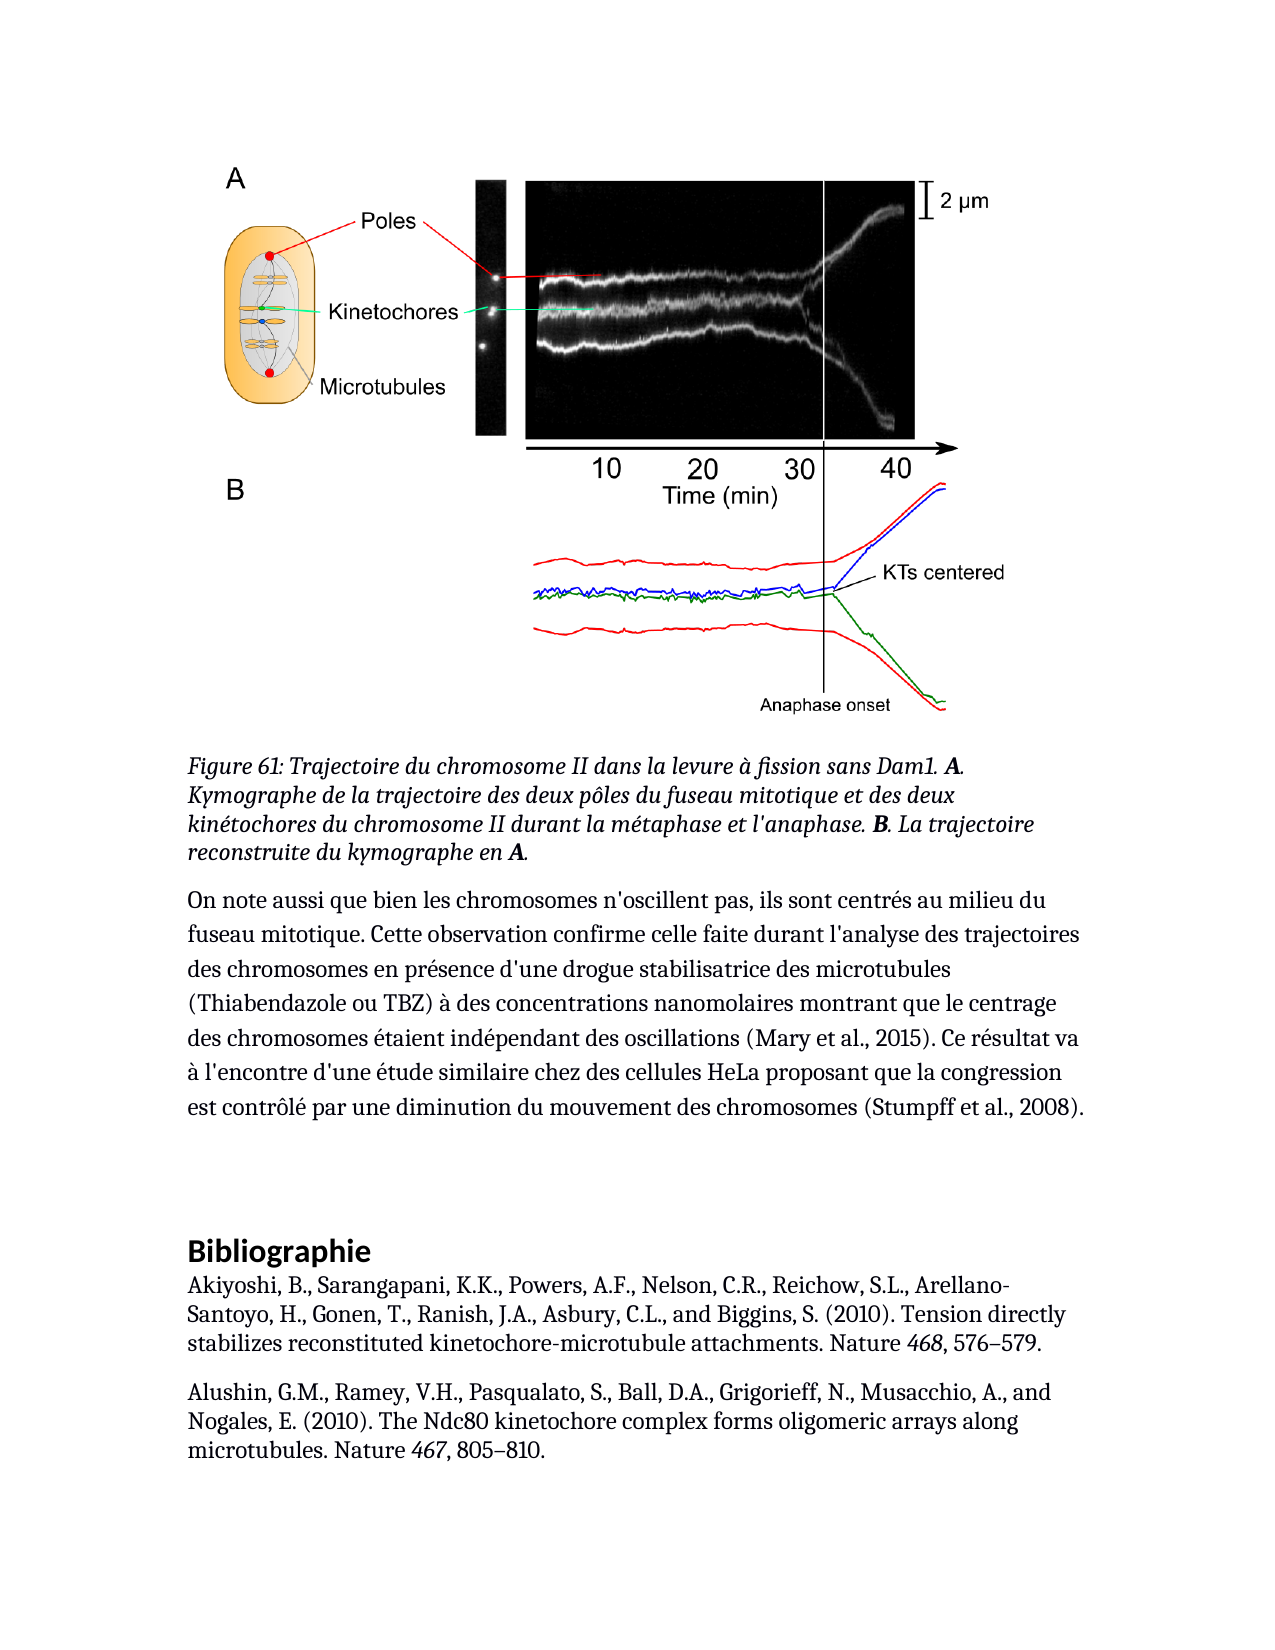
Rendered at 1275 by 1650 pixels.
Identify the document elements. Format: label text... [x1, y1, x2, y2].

subtitle Bibliographie [187, 1230, 1087, 1271]
text On note aussi que bien les chromosomes n'oscillent pas, ils sont centrés au milieu du fuseau mitotique. Cette observation confirme celle faite durant l'analyse des trajectoires des chromosomes en présence d'une drogue stabilisatrice des microtubules (Thiabendazole ou TBZ) à des concentrations nanomolaires montrant que le centrage des chromosomes étaient indépendant des oscillations (Mary et al., 2015). Ce résultat va à l'encontre d'une étude similaire chez des cellules HeLa proposant que la congression est contrôlé par une diminution du mouvement des chromosomes (Stumpff et al., 2008). [187, 886, 1087, 1121]
text Akiyoshi, B., Sarangapani, K.K., Powers, A.F., Nelson, C.R., Reichow, S.L., Arellano-Santoyo, H., Gonen, T., Ranish, J.A., Asbury, C.L., and Biggins, S. (2010). Tension directly stabilizes reconstituted kinetochore-microtubule attachments. Nature 468, 576–579. [187, 1271, 1087, 1357]
picture [206, 150, 1021, 732]
text Alushin, G.M., Ramey, V.H., Pasqualato, S., Ball, D.A., Grigorieff, N., Musacchio, A., and Nogales, E. (2010). The Ndc80 kinetochore complex forms oligomeric arrays along microtubules. Nature 467, 805–810. [187, 1378, 1087, 1464]
text Figure 61: Trajectoire du chromosome II dans la levure à fission sans Dam1. A. Kymographe de la trajectoire des deux pôles du fuseau mitotique et des deux kinétochores du chromosome II durant la métaphase et l'anaphase. B. La trajectoire reconstruite du kymographe en A. [187, 752, 1087, 867]
